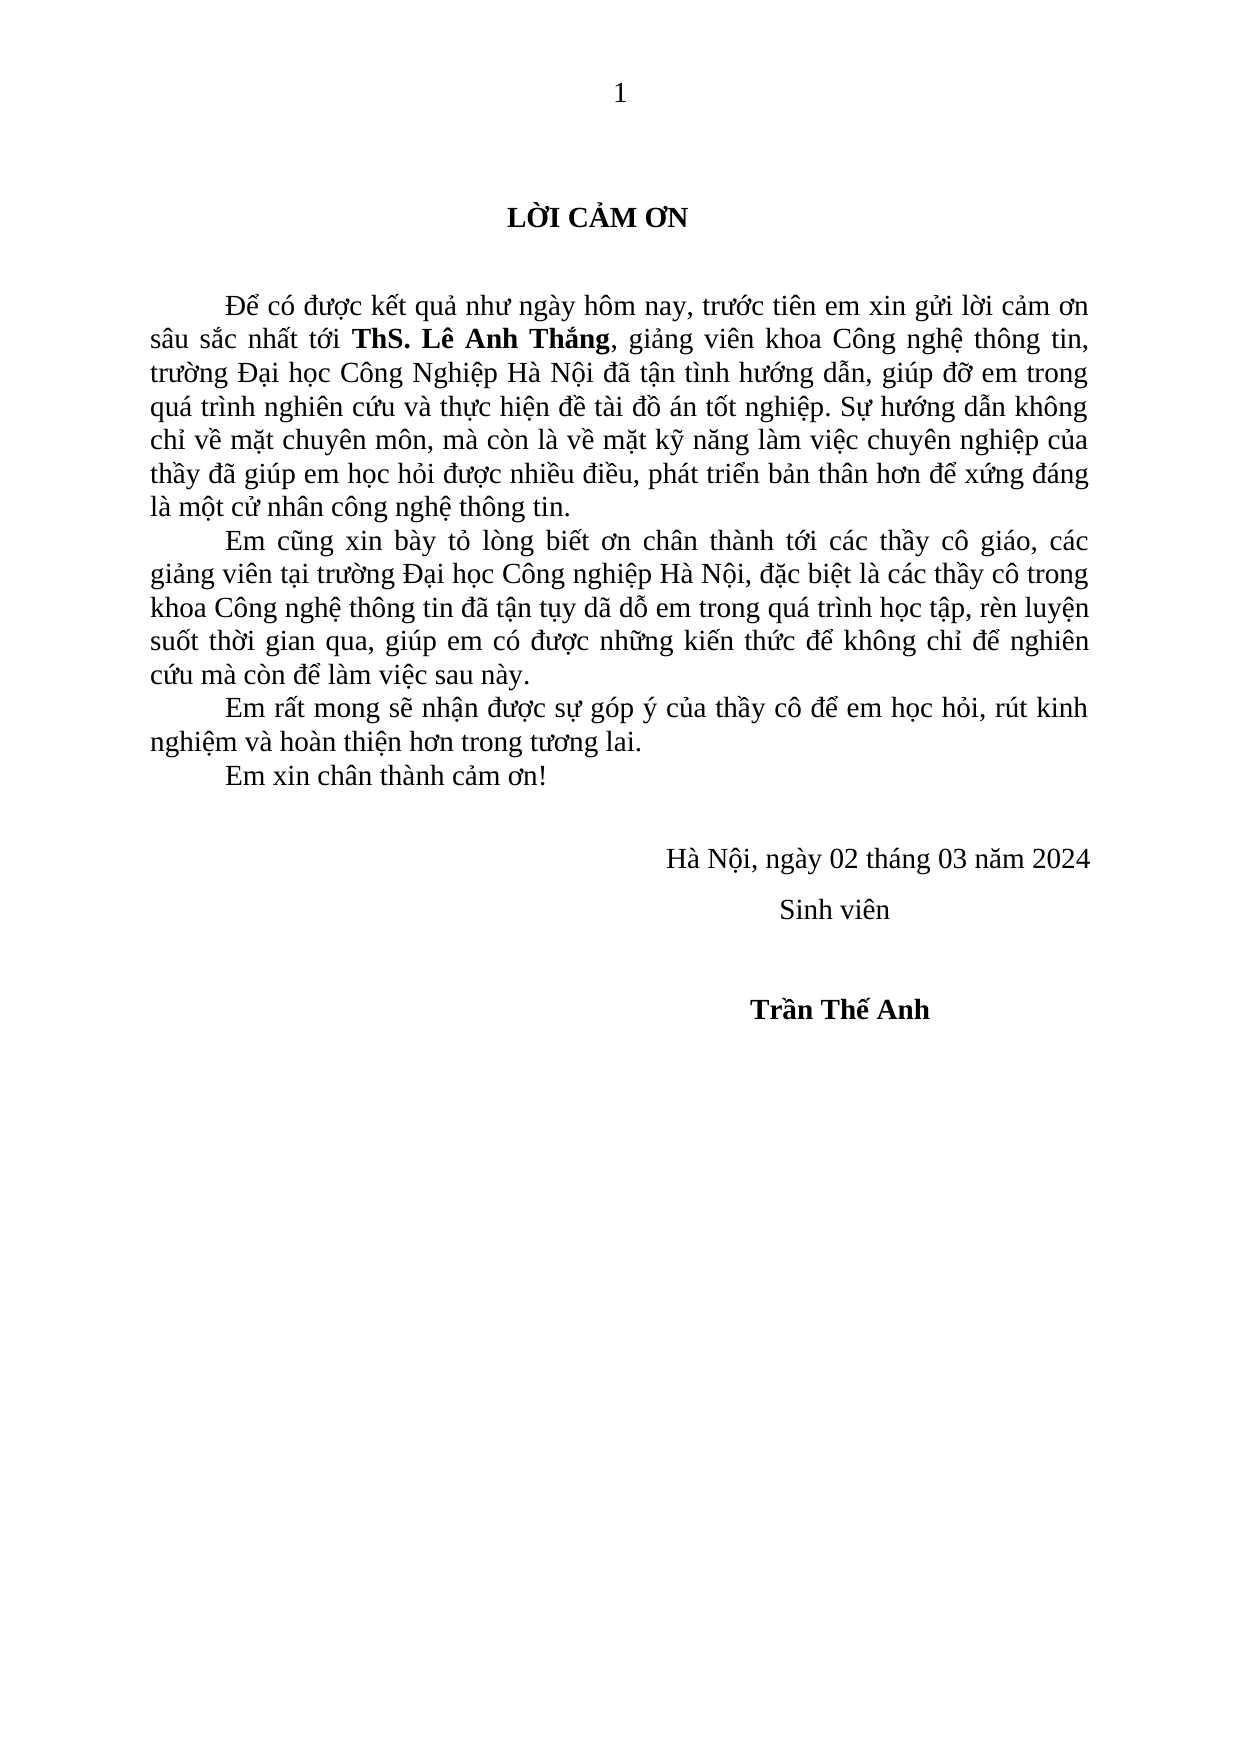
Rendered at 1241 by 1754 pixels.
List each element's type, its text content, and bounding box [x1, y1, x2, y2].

text Em rất mong sẽ nhận được sự góp ý của thầy cô để em học hỏi, rút kinh nghiệm và hoàn thiện hơn trong tương lai. [150, 691, 1090, 758]
text Trần Thế Anh [750, 992, 1090, 1026]
text Để có được kết quả như ngày hôm nay, trước tiên em xin gửi lời cảm ơn sâu sắc nhất tới ThS. Lê Anh Thắng, giảng viên khoa Công nghệ thông tin, trường Đại học Công Nghiệp Hà Nội đã tận tình hướng dẫn, giúp đỡ em trong quá trình nghiên cứu và thực hiện đề tài đồ án tốt nghiệp. Sự hướng dẫn không chỉ về mặt chuyên môn, mà còn là về mặt kỹ năng làm việc chuyên nghiệp của thầy đã giúp em học hỏi được nhiều điều, phát triển bản thân hơn để xứng đáng là một cử nhân công nghệ thông tin. [150, 288, 1090, 523]
text Em xin chân thành cảm ơn! [150, 758, 1090, 791]
text Hà Nội, ngày 02 tháng 03 năm 2024 [150, 842, 1090, 875]
text Em cũng xin bày tỏ lòng biết ơn chân thành tới các thầy cô giáo, các giảng viên tại trường Đại học Công nghiệp Hà Nội, đặc biệt là các thầy cô trong khoa Công nghệ thông tin đã tận tụy dã dỗ em trong quá trình học tập, rèn luyện suốt thời gian qua, giúp em có được những kiến thức để không chỉ để nghiên cứu mà còn để làm việc sau này. [150, 523, 1090, 691]
text Sinh viên [675, 892, 1090, 925]
title LỜI CẢM ƠN [105, 200, 1090, 234]
